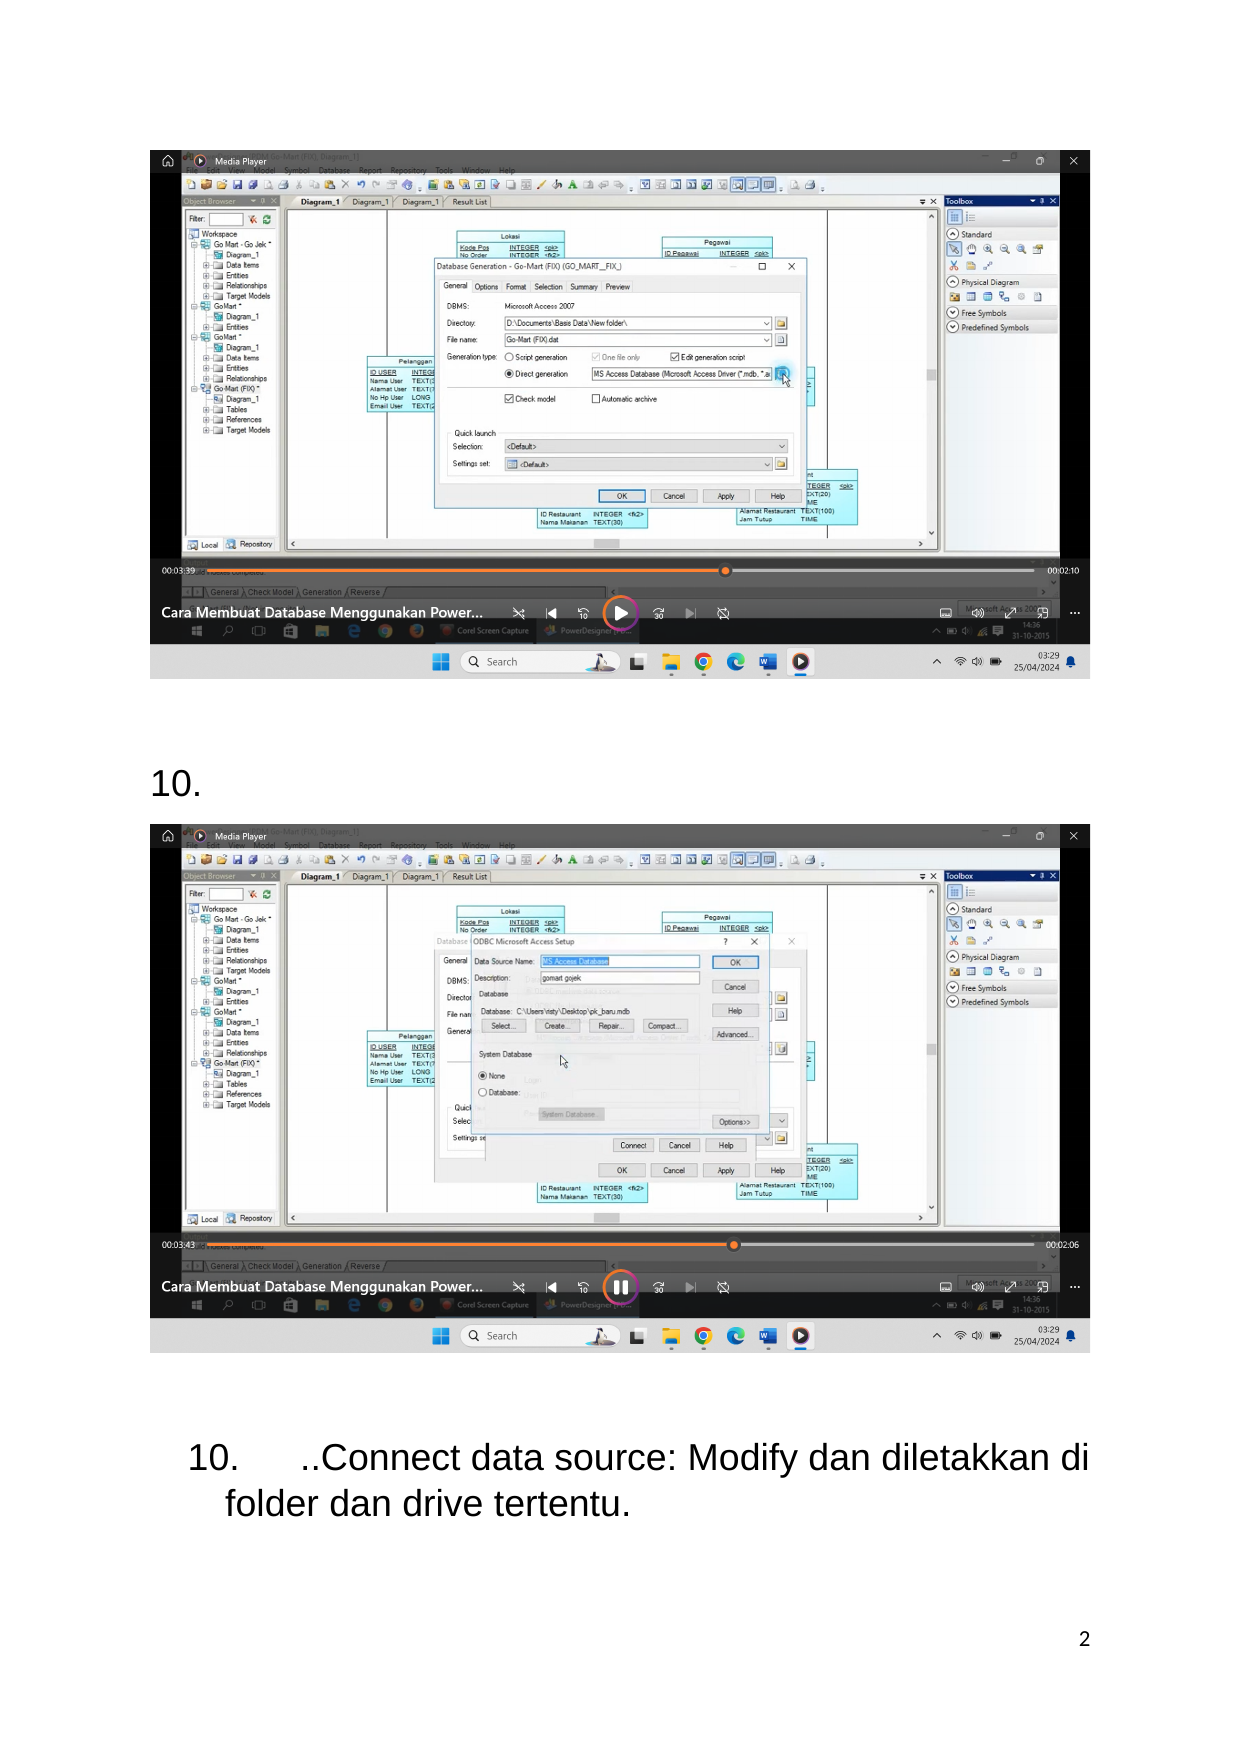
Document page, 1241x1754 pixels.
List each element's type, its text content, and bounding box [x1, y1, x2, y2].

text 10. [150, 761, 1090, 804]
list ..Connect data source: Modify dan diletakkan di folder dan drive tertentu. [187, 1435, 1090, 1525]
picture [150, 150, 1091, 679]
picture [150, 824, 1091, 1353]
